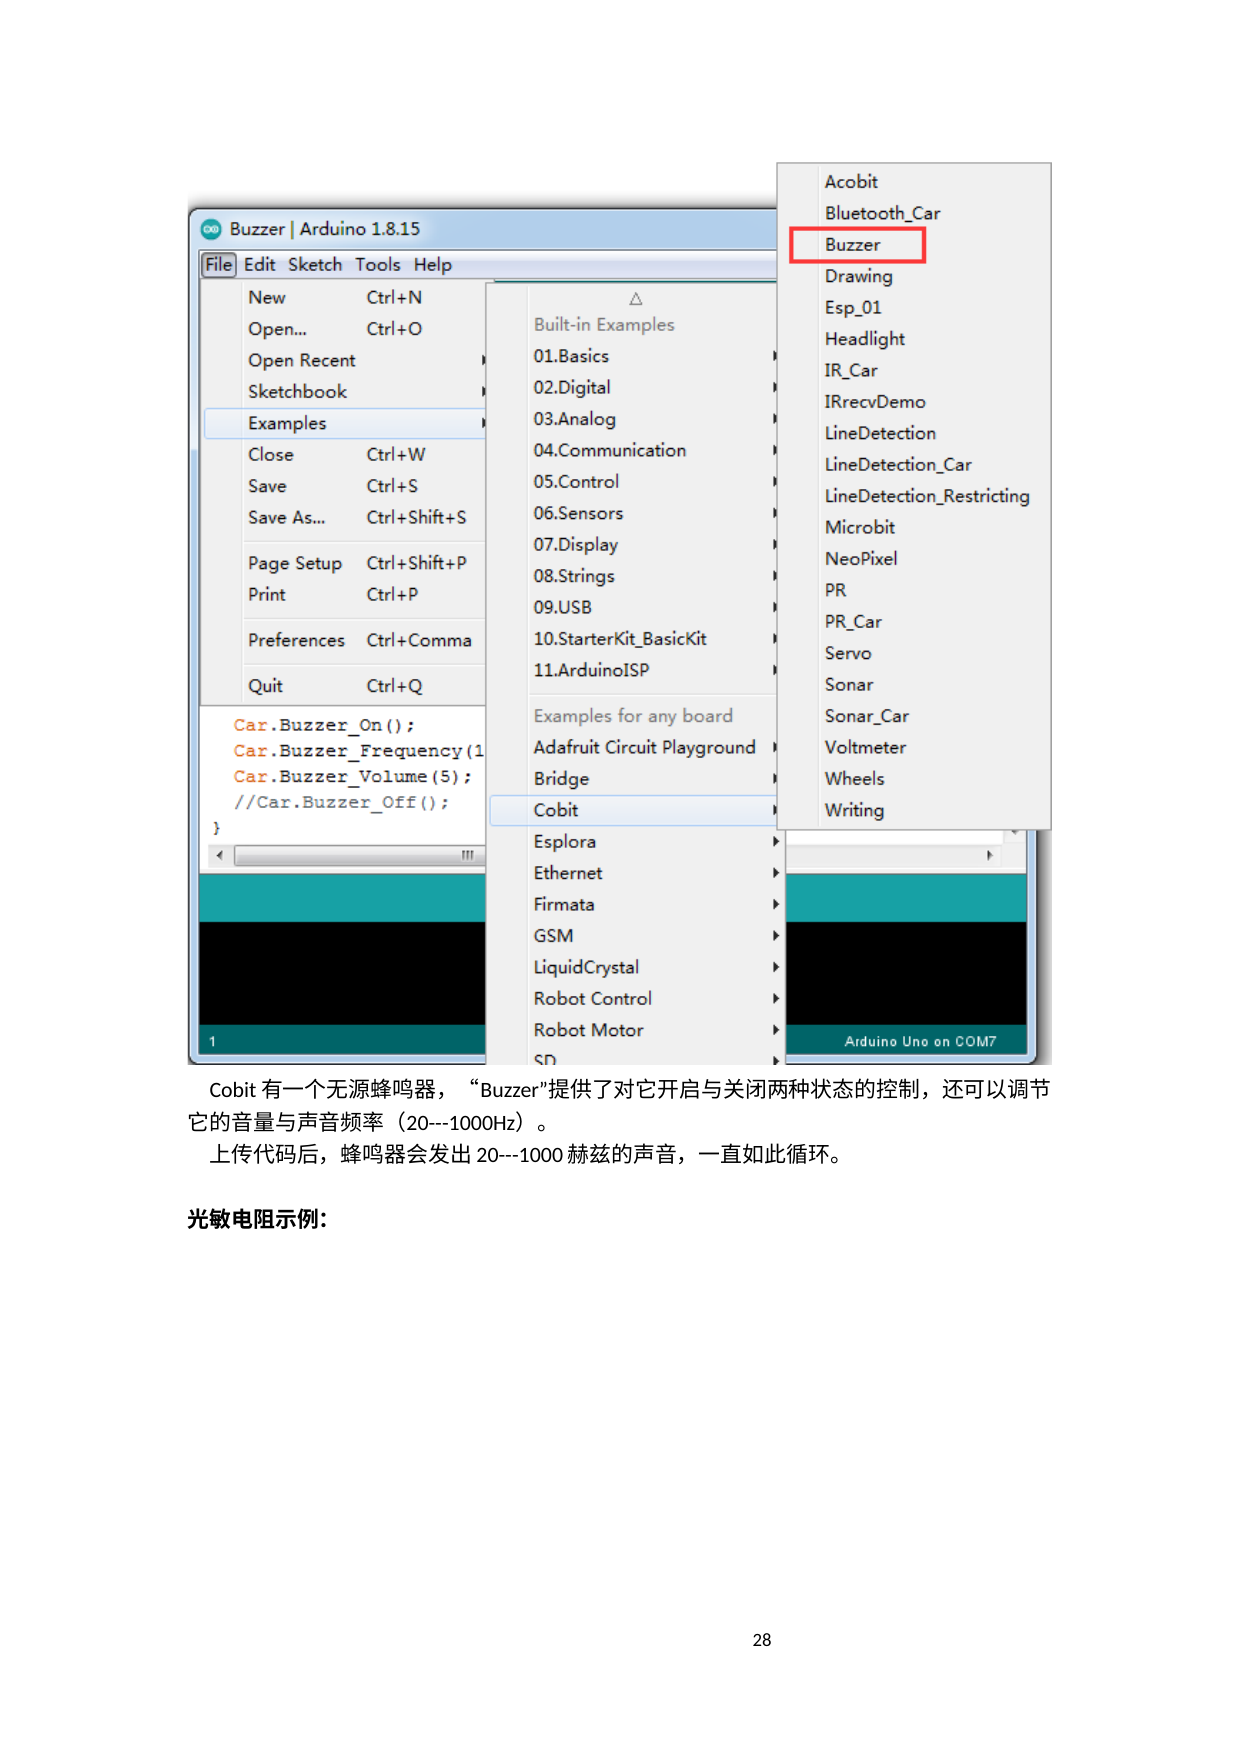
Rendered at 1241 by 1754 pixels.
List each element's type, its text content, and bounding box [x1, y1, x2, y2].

text 上传代码后，蜂鸣器会发出20---1000赫兹的声音，一直如此循环。 [187, 1137, 1053, 1169]
text Cobit有一个无源蜂鸣器，“Buzzer”提供了对它开启与关闭两种状态的控制，还可以调节它的音量与声音频率（20---1000Hz）。 [187, 1072, 1053, 1137]
picture [187, 162, 1052, 1065]
text 光敏电阻示例： [187, 1202, 1053, 1234]
